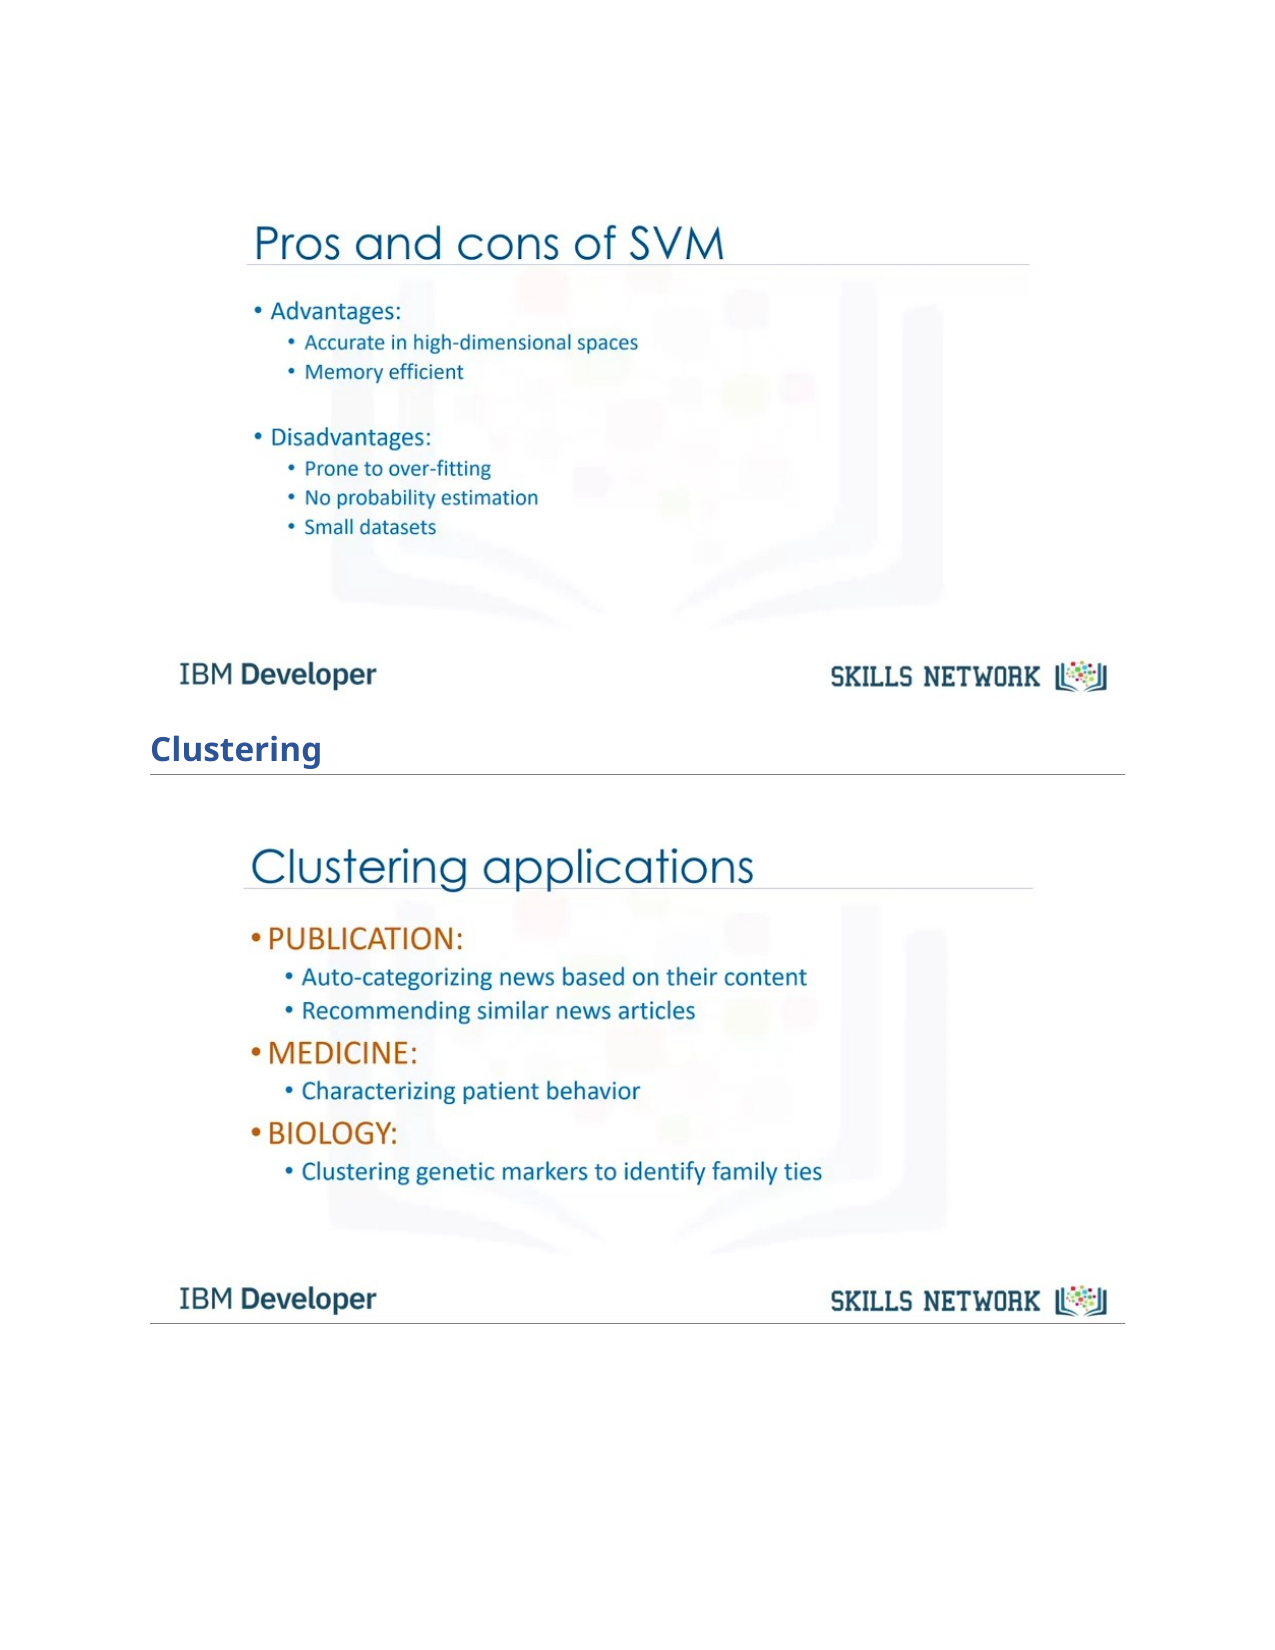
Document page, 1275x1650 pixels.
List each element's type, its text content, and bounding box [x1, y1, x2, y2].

picture [150, 150, 1125, 699]
subtitle Clustering [150, 726, 1125, 771]
picture [150, 774, 1125, 1324]
